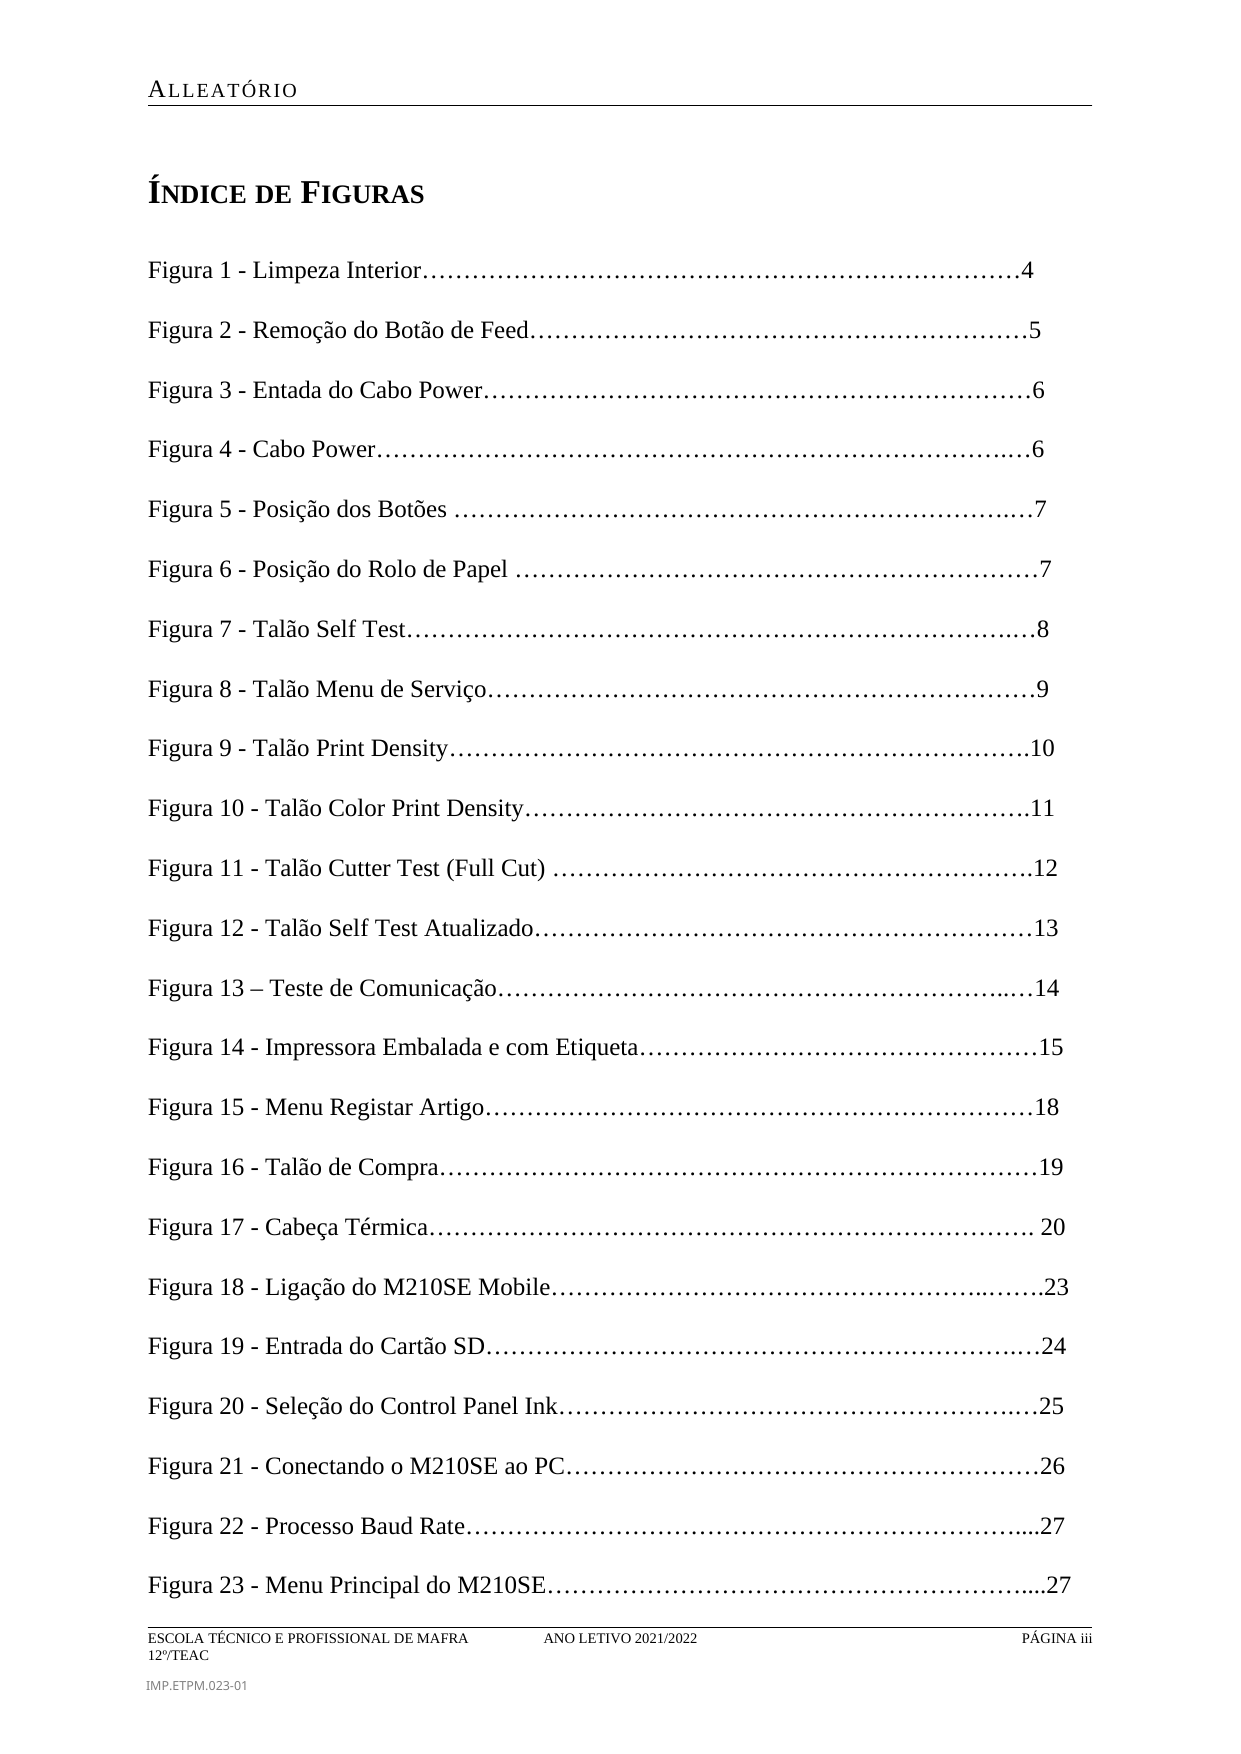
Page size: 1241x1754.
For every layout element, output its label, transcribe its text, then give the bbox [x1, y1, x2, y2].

text Figura 15 - Menu Registar Artigo…………………………………………………………18 [148, 1092, 1092, 1121]
text Figura 14 - Impressora Embalada e com Etiqueta…………………………………………15 [148, 1032, 1092, 1061]
text Figura 16 - Talão de Compra………………………………………………………………19 [148, 1152, 1092, 1181]
text Figura 7 - Talão Self Test……………………………………………………………….…8 [148, 614, 1092, 643]
text Figura 8 - Talão Menu de Serviço…………………………………………………………9 [148, 674, 1092, 702]
text Figura 12 - Talão Self Test Atualizado……………………………………………………13 [148, 913, 1092, 942]
text Figura 13 – Teste de Comunicação……………………………………………………..…14 [148, 973, 1092, 1001]
text Figura 23 - Menu Principal do M210SE…………………………………………………....27 [148, 1571, 1092, 1599]
text Figura 2 - Remoção do Botão de Feed……………………………………………………5 [148, 315, 1092, 344]
text Figura 9 - Talão Print Density…………………………………………………………….10 [148, 733, 1092, 762]
text Figura 10 - Talão Color Print Density…………………………………………………….11 [148, 793, 1092, 822]
text Figura 19 - Entrada do Cartão SD……………………………………………………….…24 [148, 1331, 1092, 1360]
text Figura 11 - Talão Cutter Test (Full Cut) ………………………………………………….12 [148, 853, 1092, 882]
text Figura 20 - Seleção do Control Panel Ink……………………………………………….…25 [148, 1391, 1092, 1420]
text Figura 17 - Cabeça Térmica………………………………………………………………. 20 [148, 1212, 1092, 1241]
subtitle Índice de Figuras [148, 173, 1092, 211]
text Figura 4 - Cabo Power………………………………………………………………….…6 [148, 434, 1092, 463]
text Figura 22 - Processo Baud Rate…………………………………………………………....27 [148, 1511, 1092, 1539]
text Figura 3 - Entada do Cabo Power…………………………………………………………6 [148, 375, 1092, 403]
text Figura 21 - Conectando o M210SE ao PC…………………………………………………26 [148, 1451, 1092, 1480]
text Figura 1 - Limpeza Interior………………………………………………………………4 [148, 255, 1092, 284]
text Figura 18 - Ligação do M210SE Mobile……………………………………………..…….23 [148, 1272, 1092, 1300]
text Figura 5 - Posição dos Botões ………………………………………………………….…7 [148, 494, 1092, 523]
text Figura 6 - Posição do Rolo de Papel ………………………………………………………7 [148, 554, 1092, 583]
